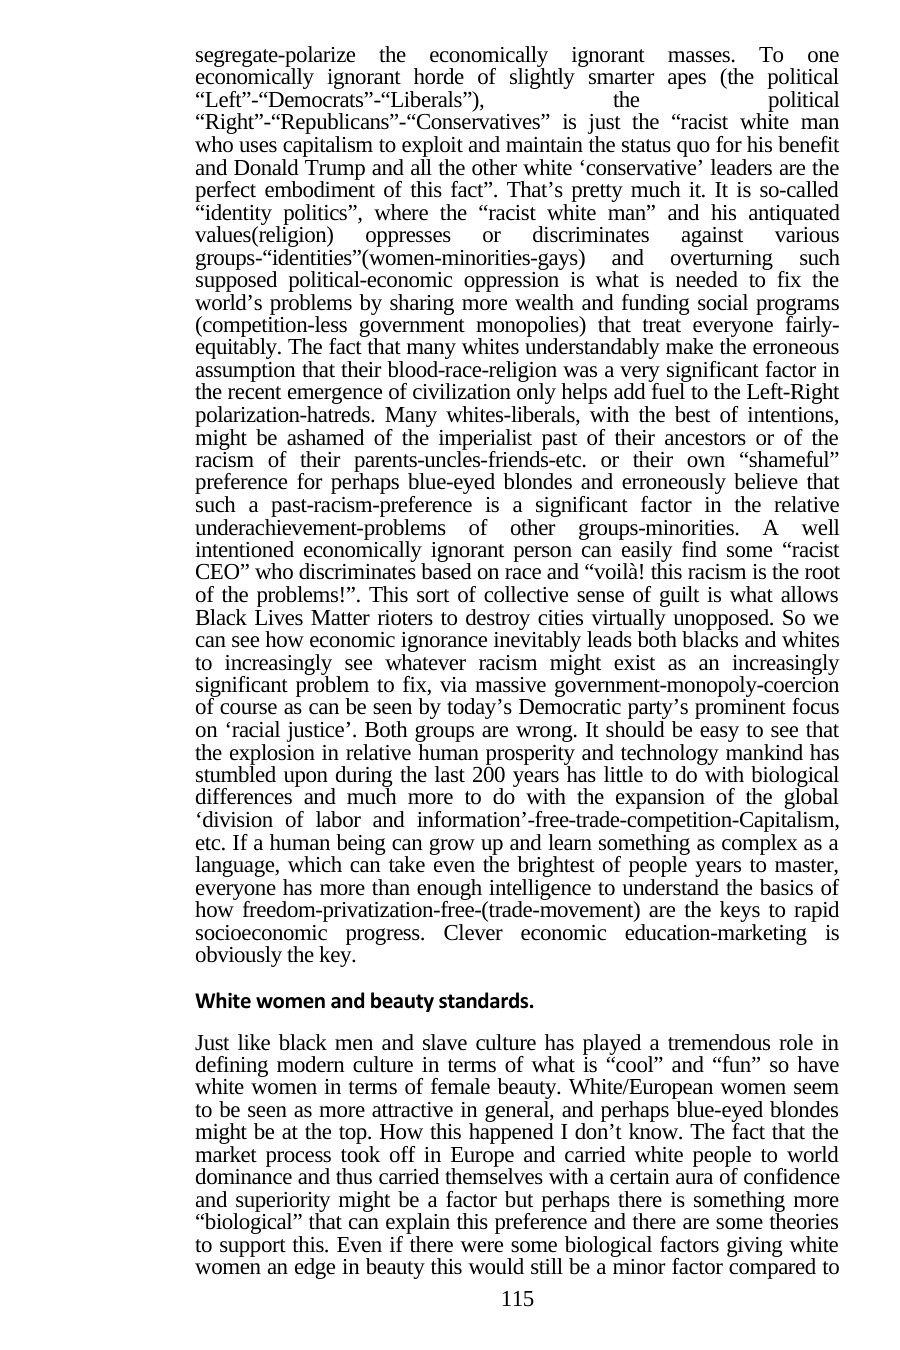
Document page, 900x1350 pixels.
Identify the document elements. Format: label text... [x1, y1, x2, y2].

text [195, 1032, 840, 1279]
subtitle White women and beauty standards. [195, 988, 840, 1013]
